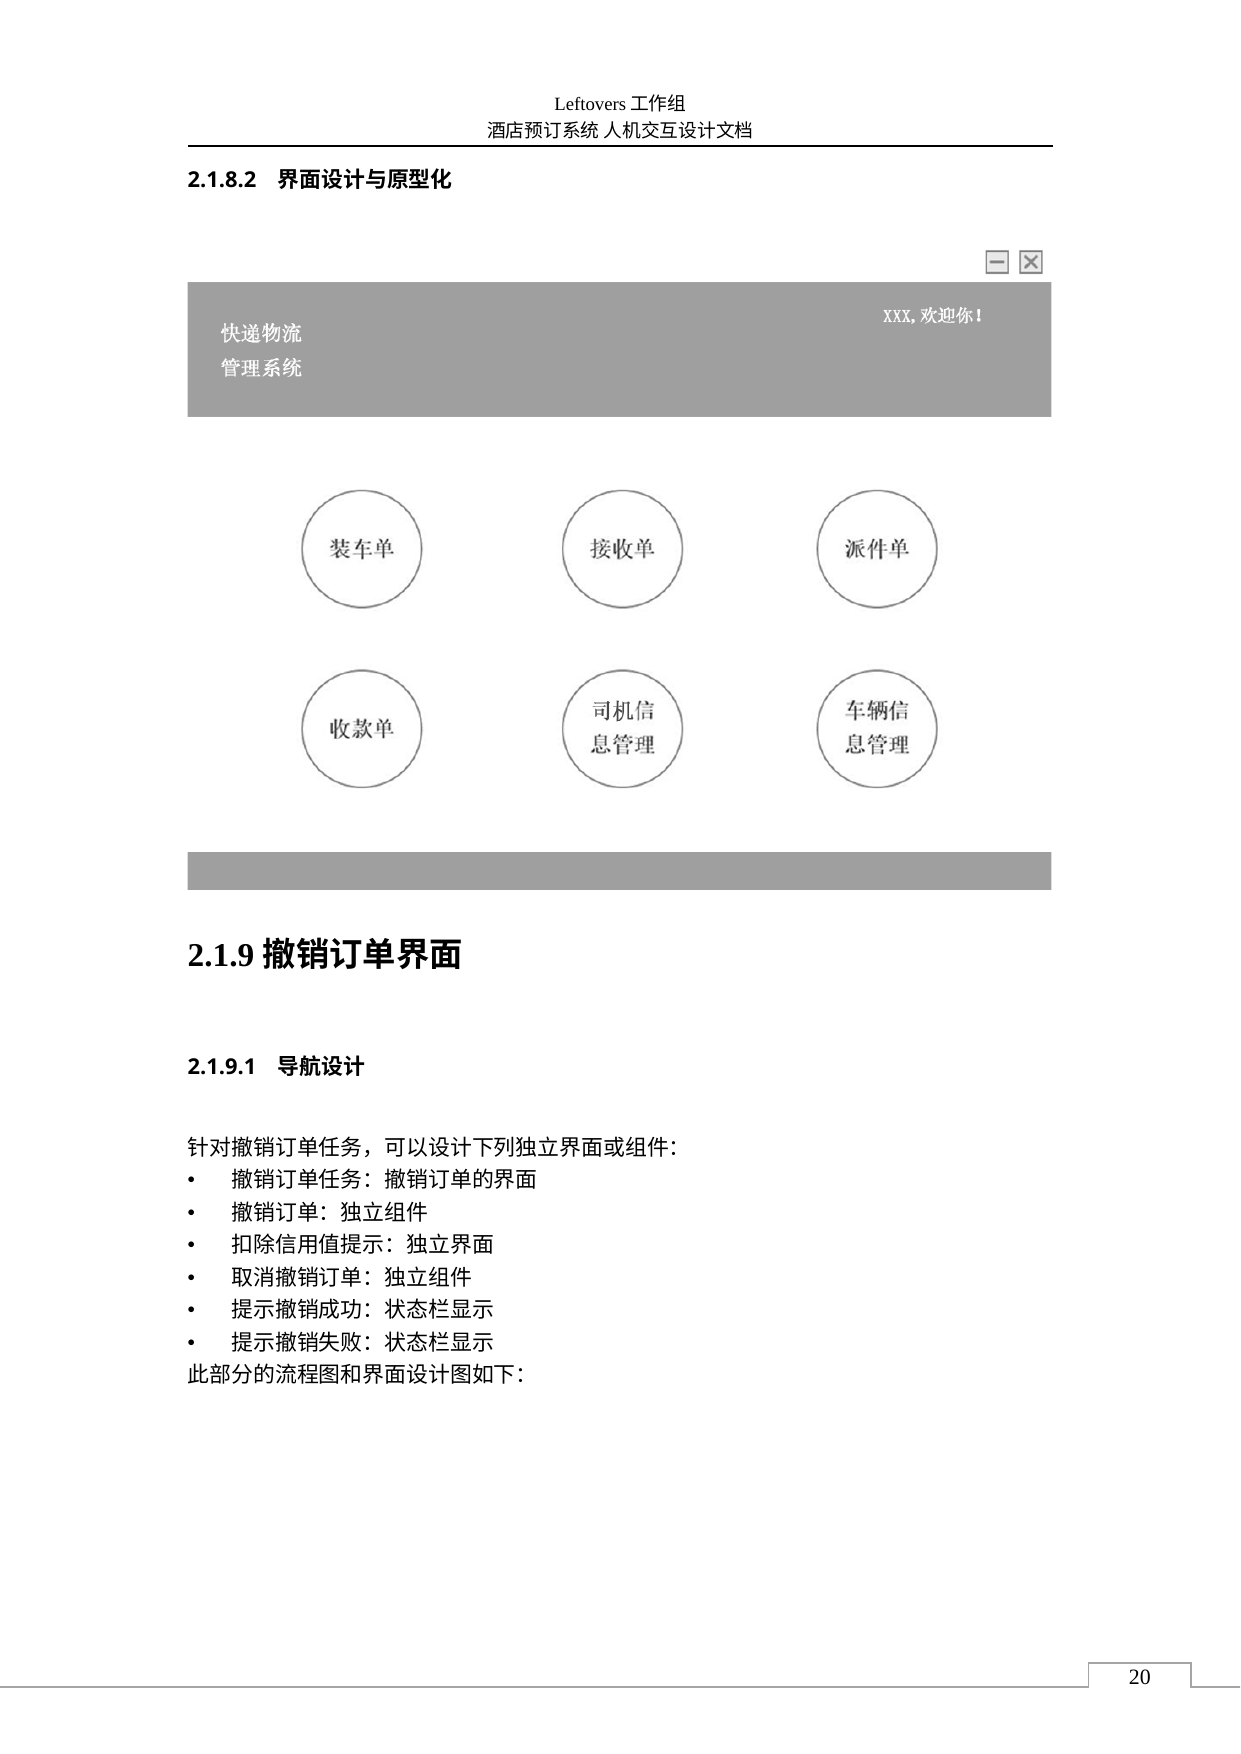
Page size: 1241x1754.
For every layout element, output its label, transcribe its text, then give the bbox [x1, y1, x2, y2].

list 取消撤销订单：独立组件 [187, 1259, 1053, 1292]
list 撤销订单：独立组件 [187, 1194, 1053, 1227]
list 提示撤销失败：状态栏显示 [187, 1324, 1053, 1357]
picture [187, 242, 1052, 890]
text 此部分的流程图和界面设计图如下： [187, 1357, 1053, 1389]
list 扣除信用值提示：独立界面 [187, 1227, 1053, 1259]
list 撤销订单任务：撤销订单的界面 [187, 1162, 1053, 1194]
text 针对撤销订单任务，可以设计下列独立界面或组件： [187, 1129, 1053, 1162]
subtitle 撤销订单界面 [187, 919, 1053, 984]
subtitle 导航设计 [187, 1049, 1053, 1081]
list 提示撤销成功：状态栏显示 [187, 1292, 1053, 1324]
subtitle 界面设计与原型化 [187, 162, 1053, 194]
